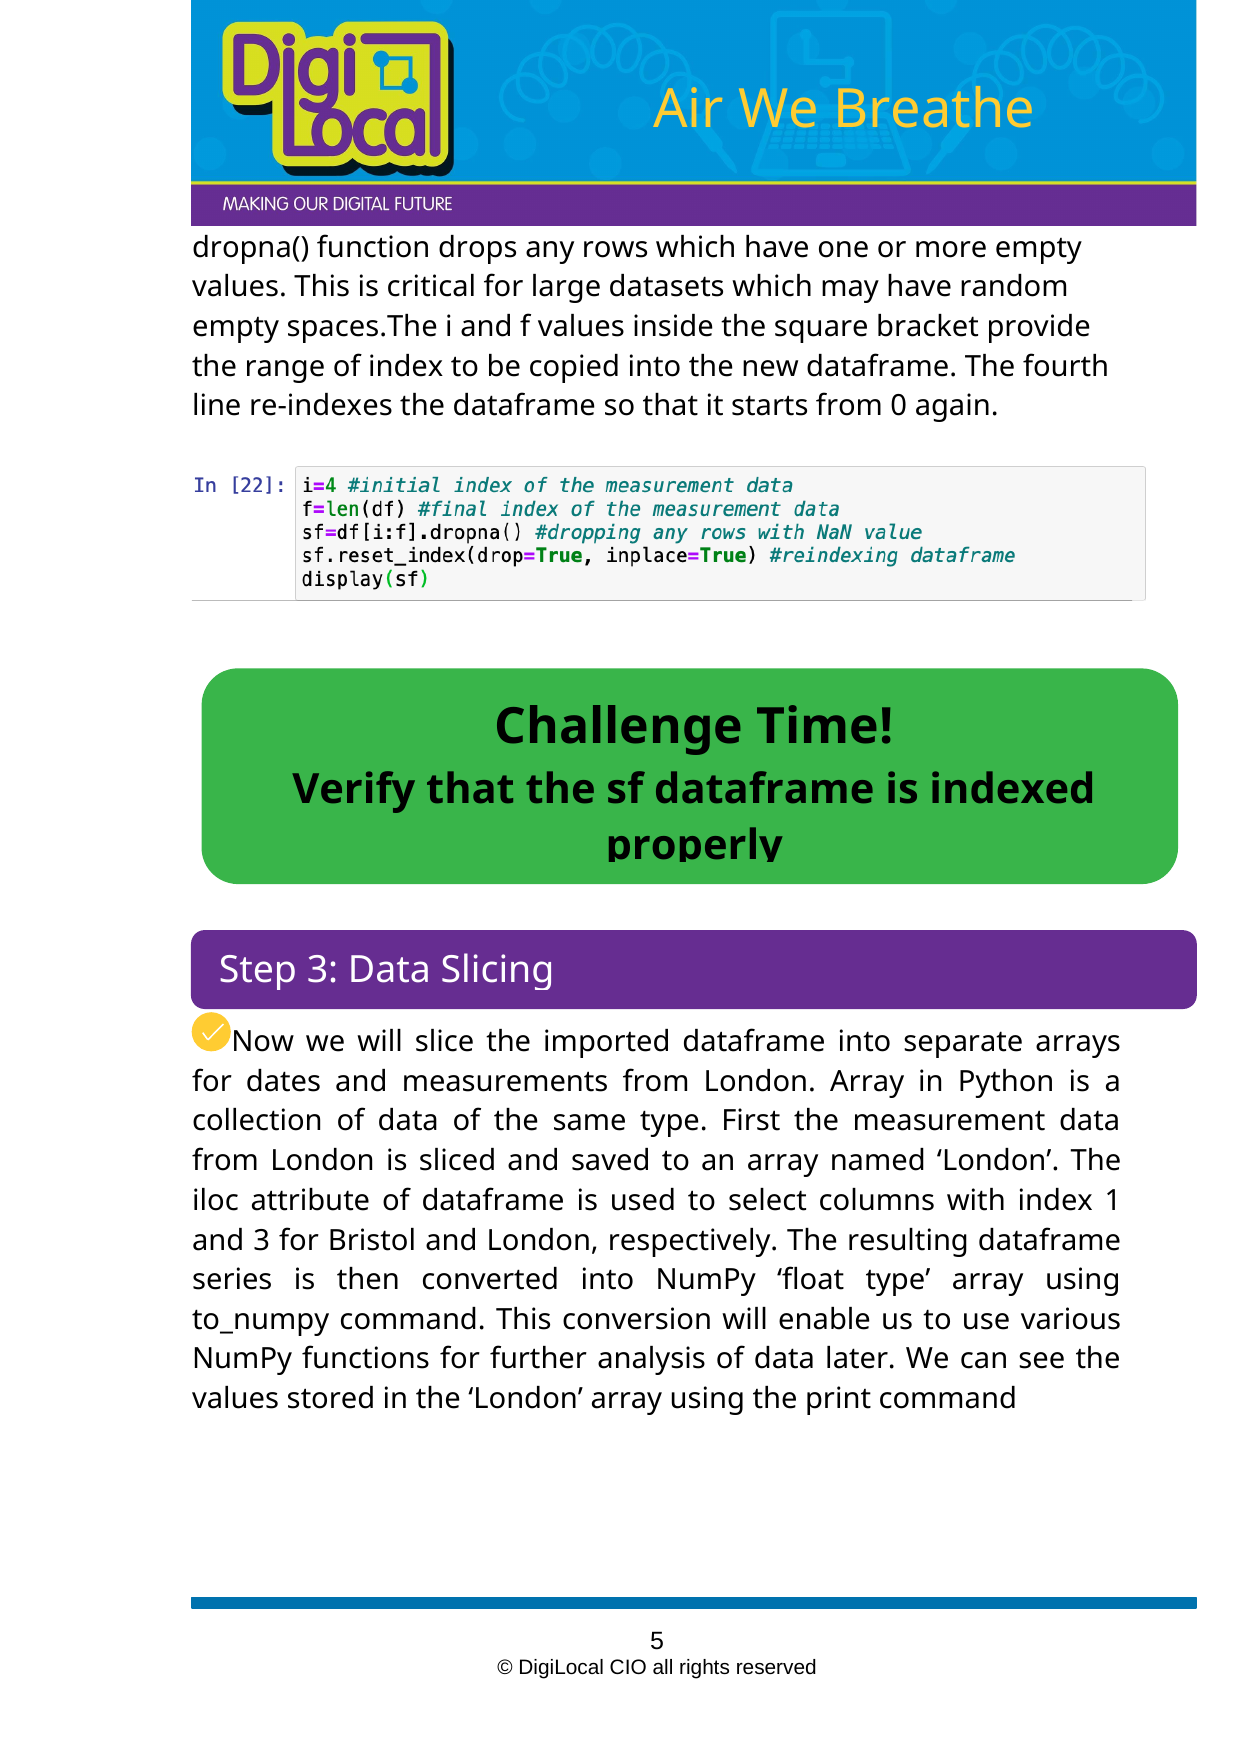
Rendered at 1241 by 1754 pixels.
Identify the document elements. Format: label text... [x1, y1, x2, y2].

text Now we will slice the imported dataframe into separate arrays for dates and measurements from London. Array in Python is a collection of data of the same type. First the measurement data from London is sliced and saved to an array named ‘London’. The iloc attribute of dataframe is used to select columns with index 1 and 3 for Bristol and London, respectively. The resulting dataframe series is then converted into NumPy ‘float type’ array using to_numpy command. This conversion will enable us to use various NumPy functions for further analysis of data later. We can see the values stored in the ‘London’ array using the print command [192, 1012, 1122, 1417]
picture [223, 21, 454, 176]
picture [191, 463, 1149, 601]
picture [191, 181, 1197, 226]
